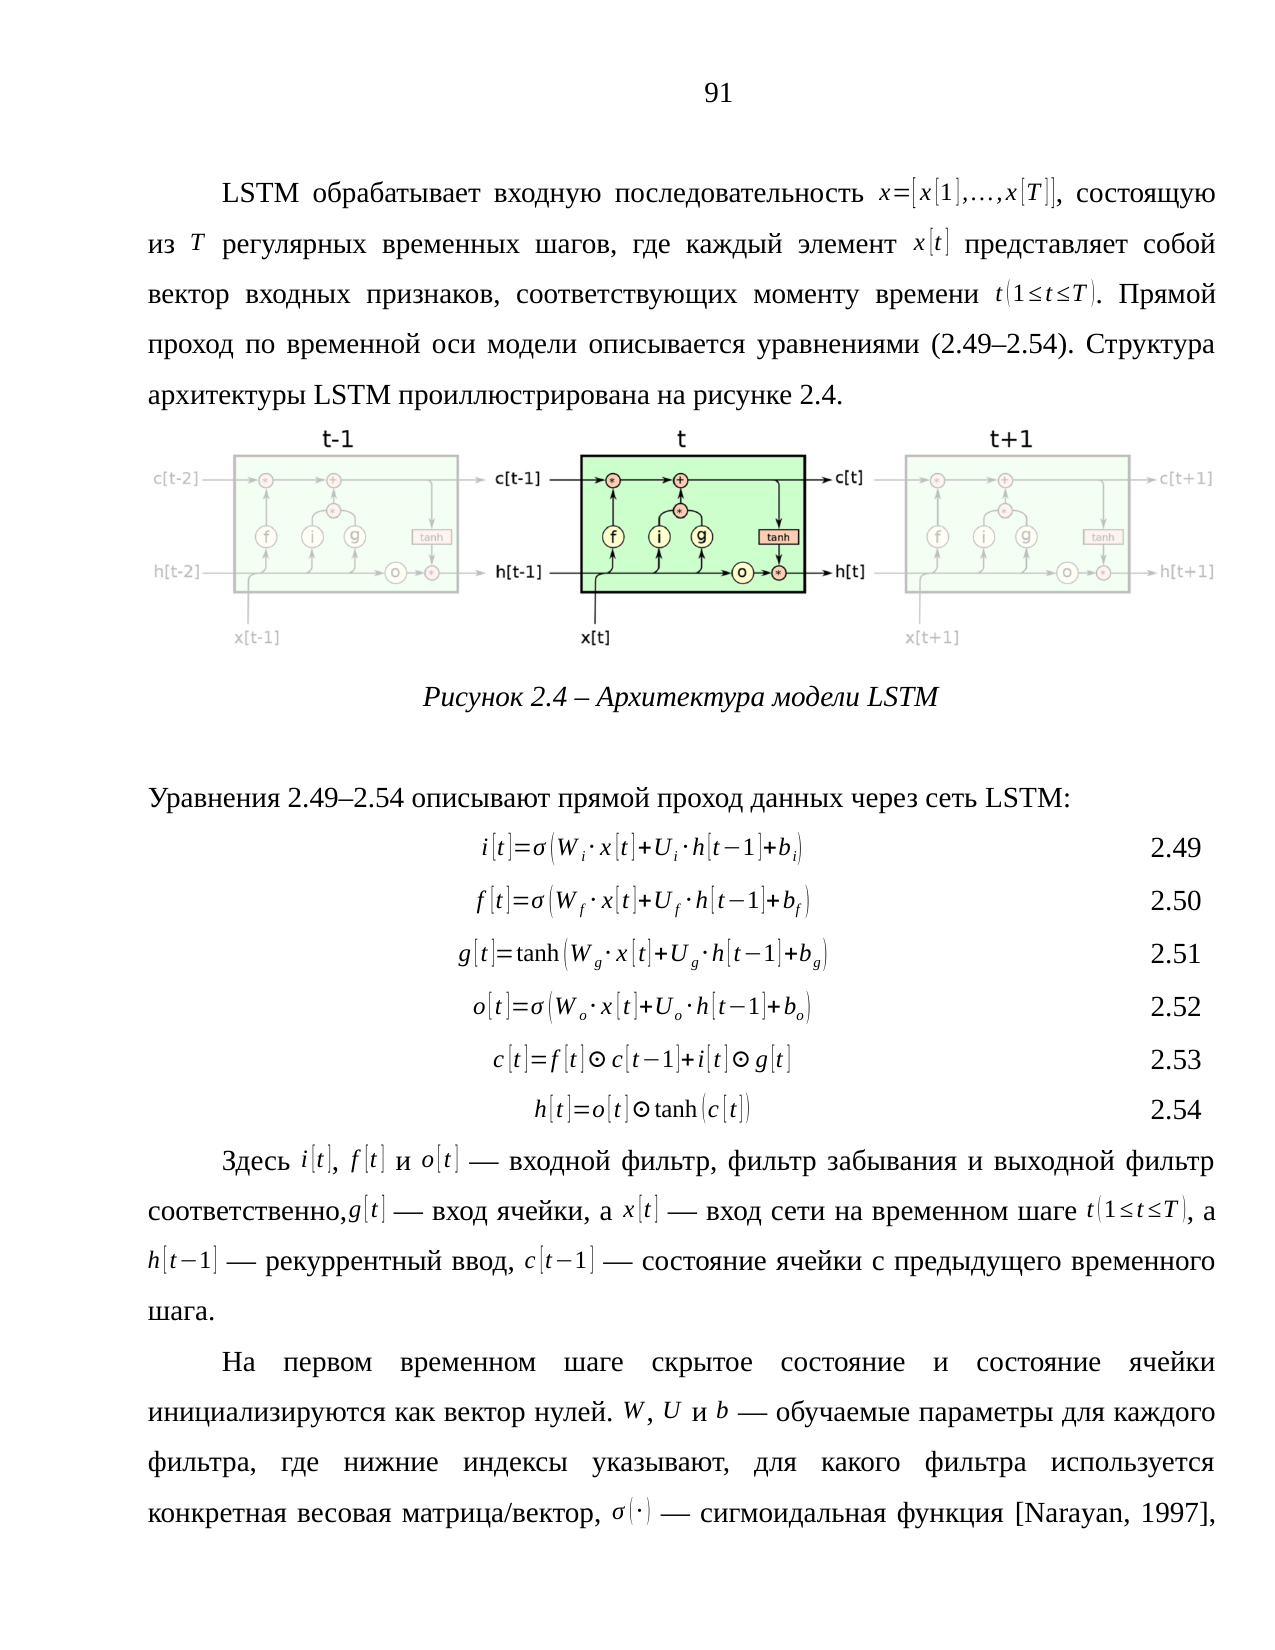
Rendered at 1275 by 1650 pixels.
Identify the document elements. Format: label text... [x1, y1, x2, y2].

text Уравнения 2.49–2.54 описывают прямой проход данных через сеть LSTM: [148, 780, 1216, 813]
table_cell 2.54 [1137, 1092, 1215, 1143]
table_header [148, 830, 1137, 883]
table_header 2.49 [1137, 830, 1215, 883]
text LSTM обрабатывает входную последовательность , состоящую из регулярных временных шагов, где каждый элемент представляет собой вектор входных признаков, соответствующих моменту времени . Прямой проход по временной оси модели описывается уравнениями (2.49–2.54). Структура архитектуры LSTM проиллюстрирована на рисунке 2.4. [148, 176, 1216, 410]
table_cell 2.50 [1137, 883, 1215, 936]
table_cell 2.51 [1137, 936, 1215, 989]
table_cell [148, 989, 1137, 1042]
table_cell 2.52 [1137, 989, 1215, 1042]
table_cell [148, 936, 1137, 989]
table_cell 2.53 [1137, 1042, 1215, 1092]
table_cell [148, 1092, 1137, 1143]
table_cell [148, 883, 1137, 936]
text Рисунок 2.4 – Архитектура модели LSTM [148, 679, 1216, 713]
table_cell [148, 1042, 1137, 1092]
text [148, 1344, 1216, 1528]
picture [147, 427, 1216, 663]
text Здесь , и — входной фильтр, фильтр забывания и выходной фильтр соответственно, — вход ячейки, а — вход сети на временном шаге , а — рекуррентный ввод, — состояние ячейки с предыдущего временного шага. [148, 1143, 1216, 1327]
